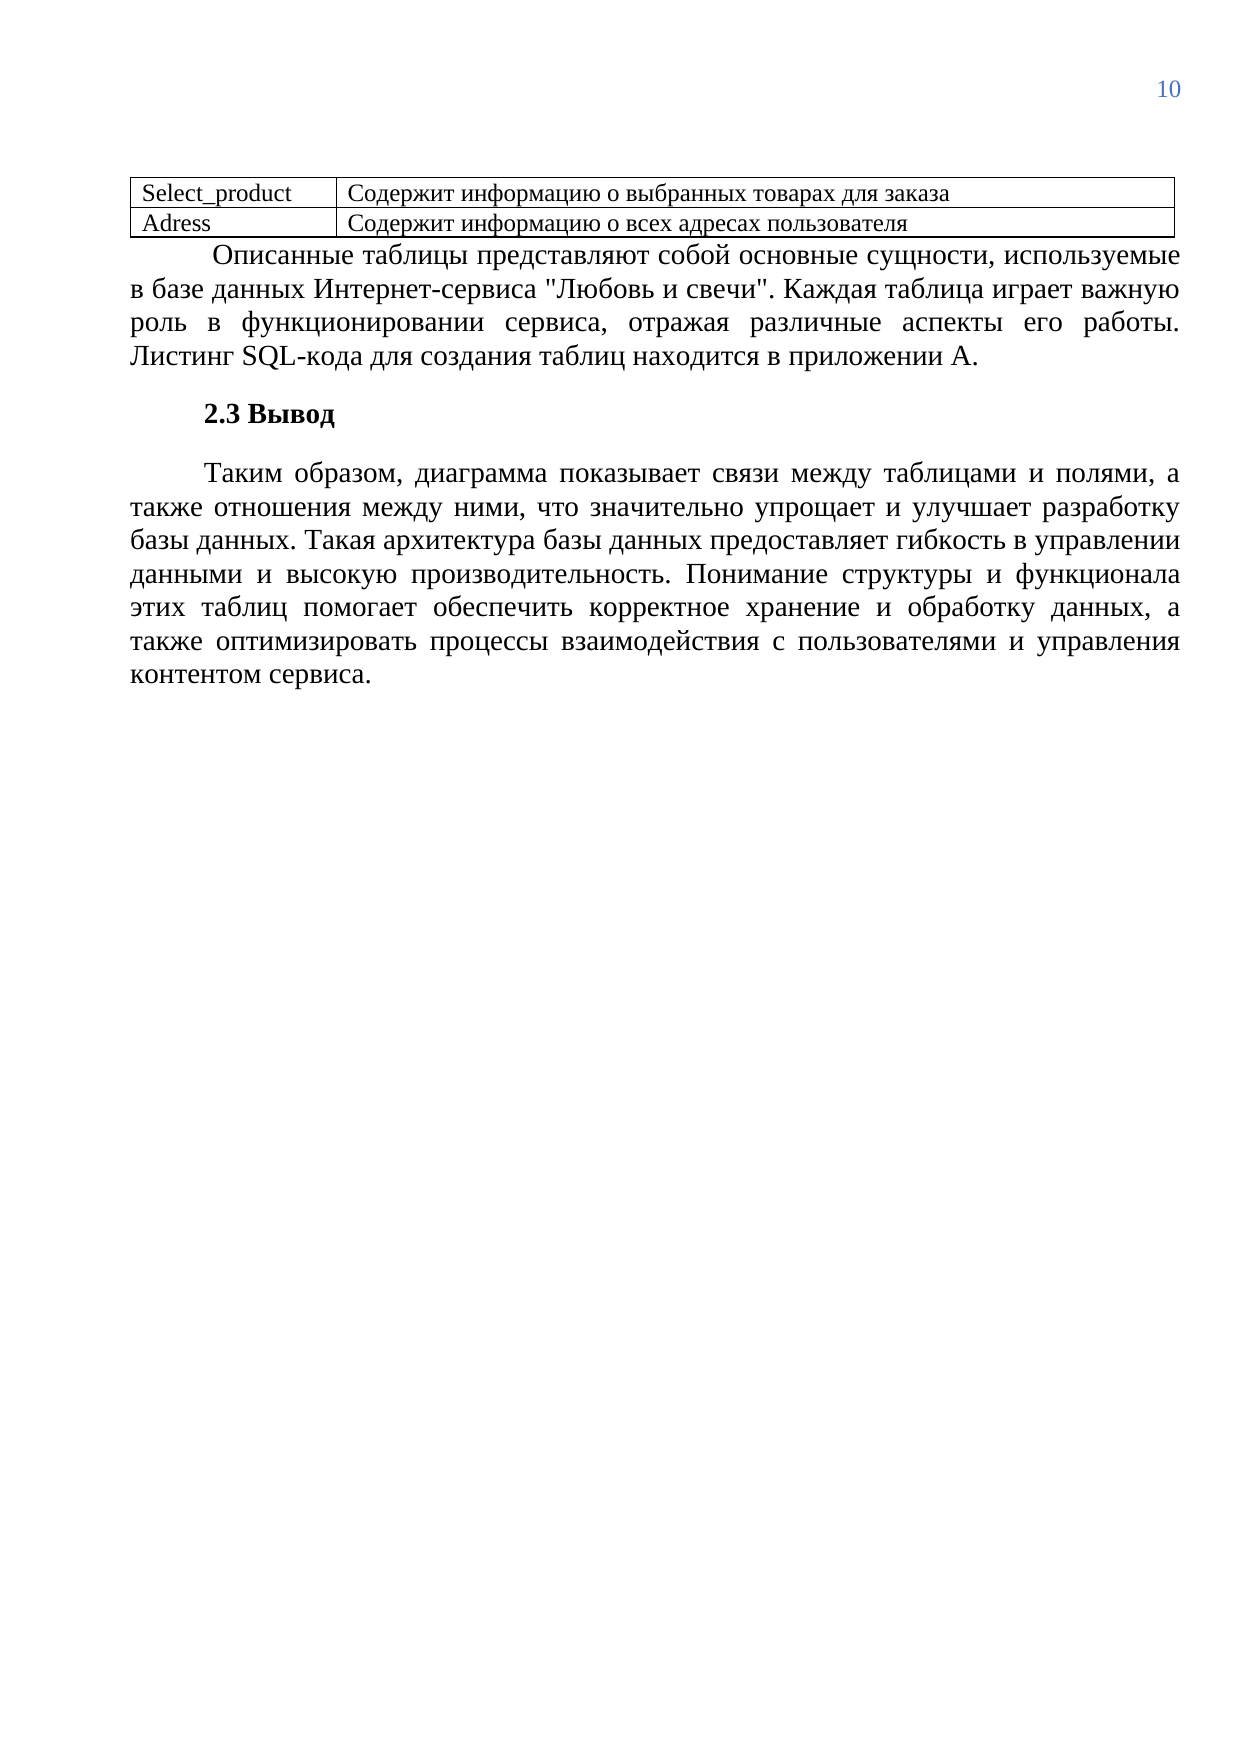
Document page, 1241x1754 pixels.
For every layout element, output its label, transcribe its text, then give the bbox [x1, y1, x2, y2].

table_cell Содержит информацию о выбранных товарах для заказа [337, 178, 1174, 207]
table_cell Select_product [131, 178, 336, 207]
text 2.3 Вывод [130, 397, 1181, 430]
text Описанные таблицы представляют собой основные сущности, используемые в базе данных Интернет-сервиса "Любовь и свечи". Каждая таблица играет важную роль в функционировании сервиса, отражая различные аспекты его работы. Листинг SQL-кода для создания таблиц находится в приложении А. [130, 237, 1181, 372]
text Таким образом, диаграмма показывает связи между таблицами и полями, а также отношения между ними, что значительно упрощает и улучшает разработку базы данных. Такая архитектура базы данных предоставляет гибкость в управлении данными и высокую производительность. Понимание структуры и функционала этих таблиц помогает обеспечить корректное хранение и обработку данных, а также оптимизировать процессы взаимодействия с пользователями и управления контентом сервиса. [130, 455, 1181, 690]
table_cell Содержит информацию о всех адресах пользователя [337, 208, 1174, 236]
table_cell Adress [131, 208, 336, 236]
